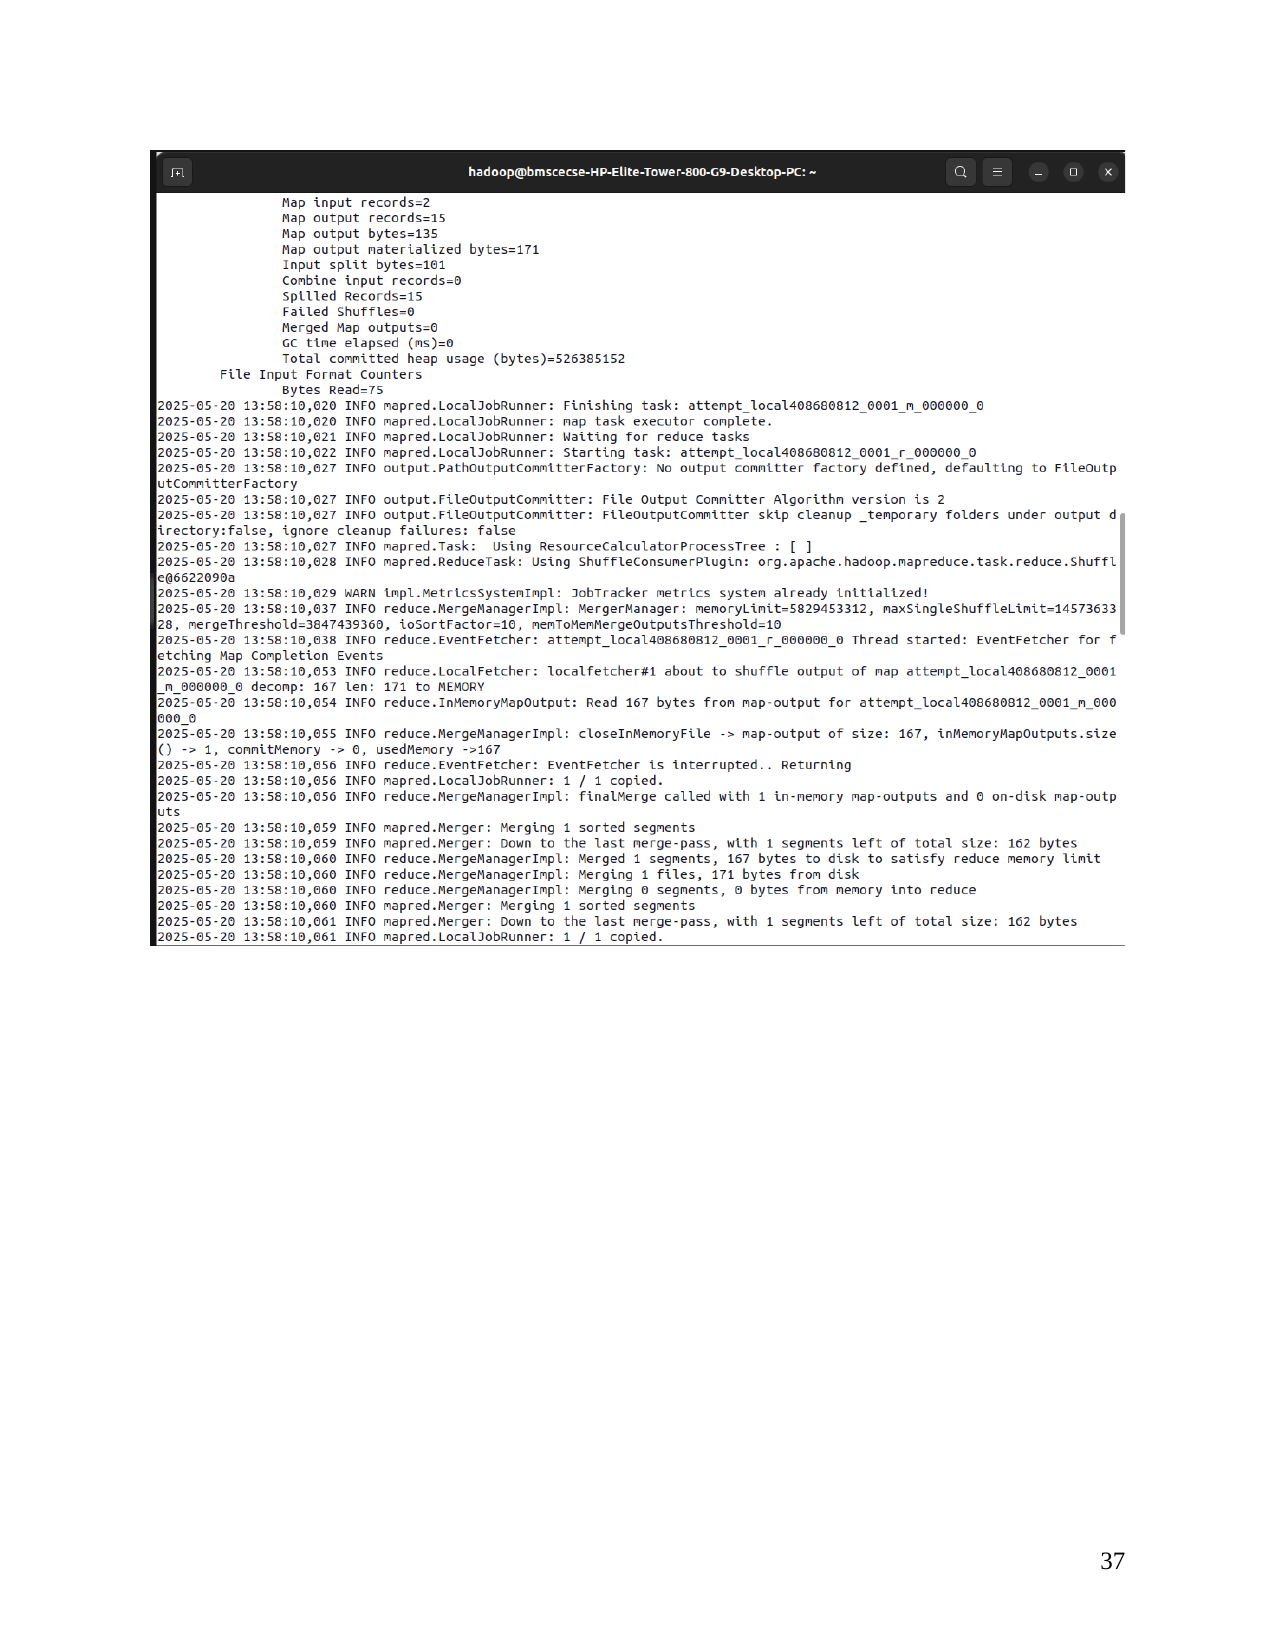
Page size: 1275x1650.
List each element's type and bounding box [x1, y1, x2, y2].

picture [150, 150, 1125, 946]
